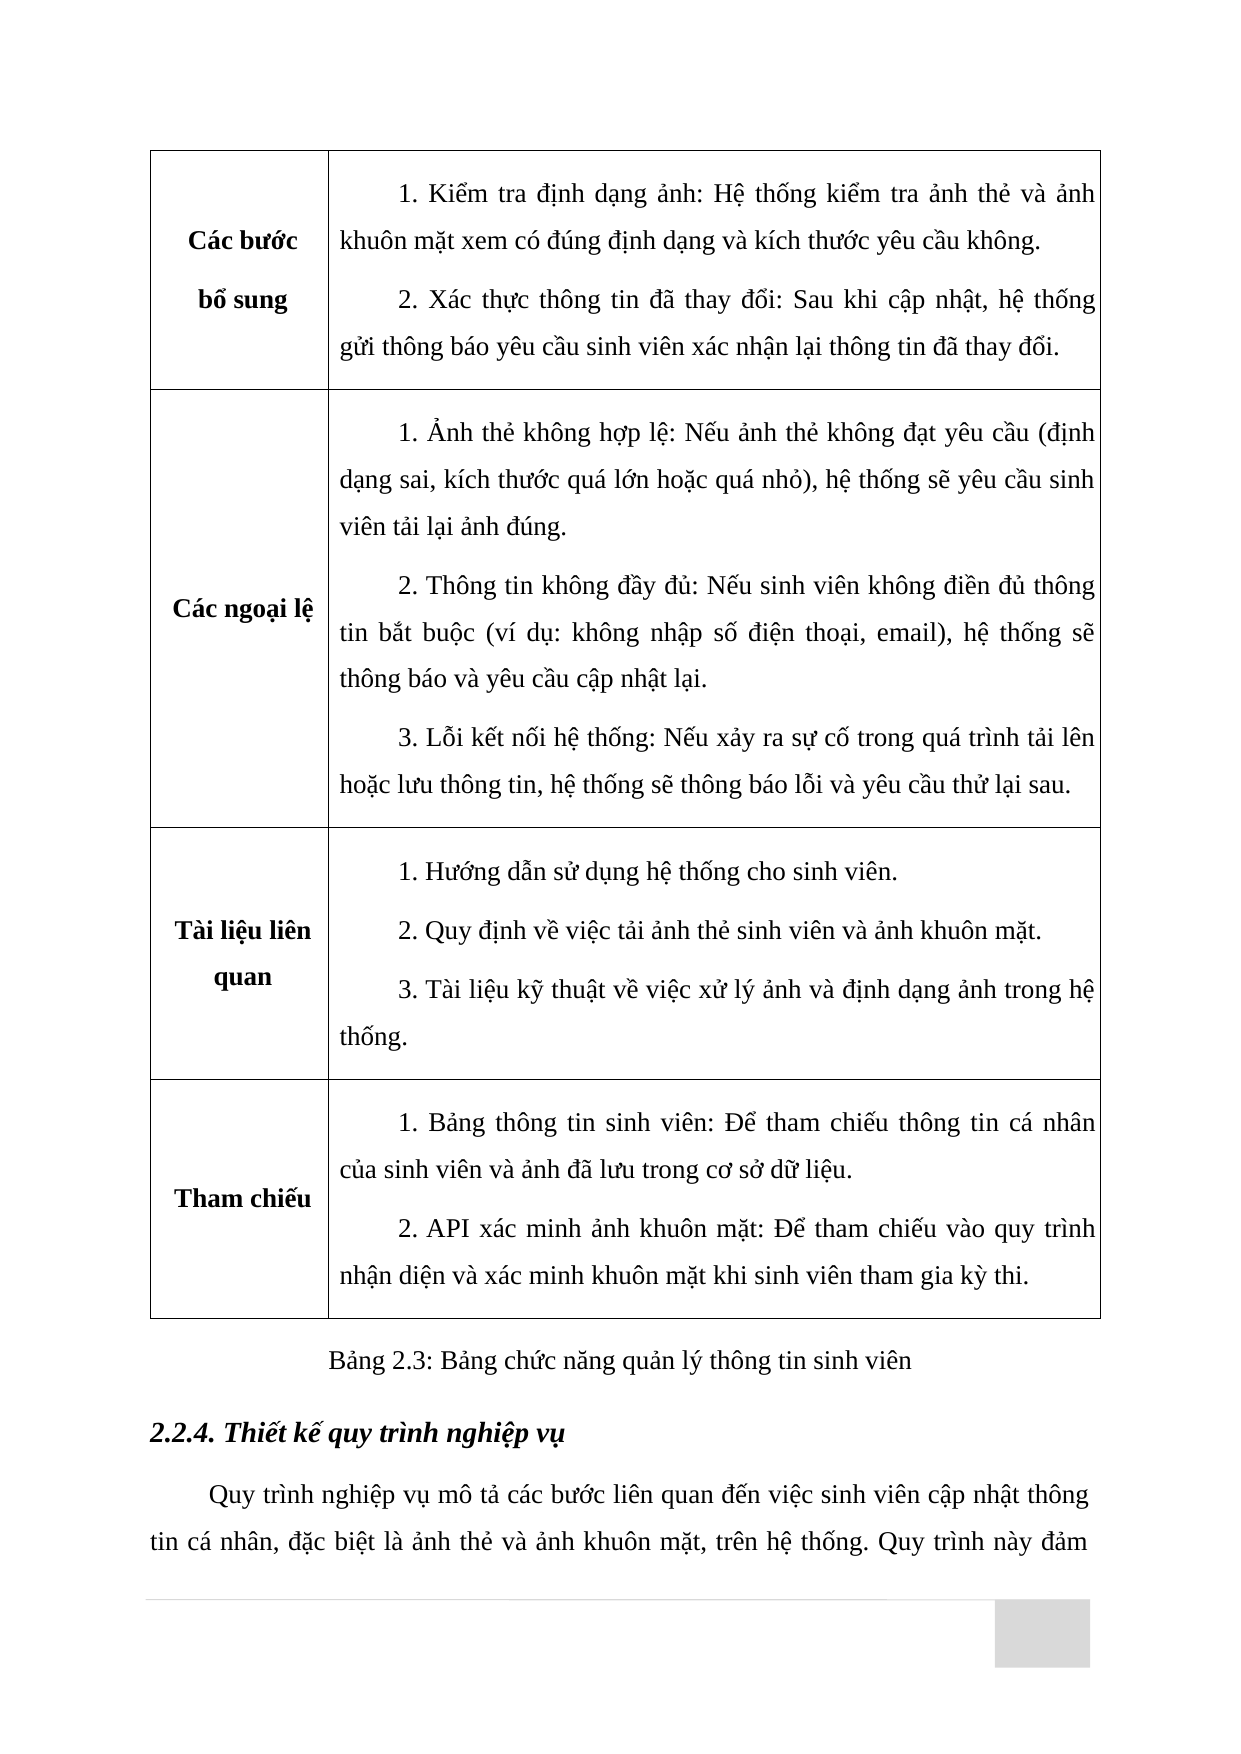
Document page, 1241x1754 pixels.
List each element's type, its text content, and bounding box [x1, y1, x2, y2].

table_cell Tài liệu liên quan [151, 828, 328, 1079]
text Bảng 2.3: Bảng chức năng quản lý thông tin sinh viên [150, 1344, 1090, 1375]
table_cell 1. Bảng thông tin sinh viên: Để tham chiếu thông tin cá nhân của sinh viên và ảnh đã lưu trong cơ sở dữ liệu. 2. API xác minh ảnh khuôn mặt: Để tham chiếu vào quy trình nhận diện và xác minh khuôn mặt khi sinh viên tham gia kỳ thi. [329, 1080, 1100, 1318]
table_cell 1. Ảnh thẻ không hợp lệ: Nếu ảnh thẻ không đạt yêu cầu (định dạng sai, kích thước quá lớn hoặc quá nhỏ), hệ thống sẽ yêu cầu sinh viên tải lại ảnh đúng. 2. Thông tin không đầy đủ: Nếu sinh viên không điền đủ thông tin bắt buộc (ví dụ: không nhập số điện thoại, email), hệ thống sẽ thông báo và yêu cầu cập nhật lại. 3. Lỗi kết nối hệ thống: Nếu xảy ra sự cố trong quá trình tải lên hoặc lưu thông tin, hệ thống sẽ thông báo lỗi và yêu cầu thử lại sau. [329, 390, 1100, 827]
table_cell 1. Kiểm tra định dạng ảnh: Hệ thống kiểm tra ảnh thẻ và ảnh khuôn mặt xem có đúng định dạng và kích thước yêu cầu không. 2. Xác thực thông tin đã thay đổi: Sau khi cập nhật, hệ thống gửi thông báo yêu cầu sinh viên xác nhận lại thông tin đã thay đổi. [329, 151, 1100, 389]
table_cell Tham chiếu [151, 1080, 328, 1318]
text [150, 1478, 1090, 1556]
table_cell Các ngoại lệ [151, 390, 328, 827]
text Thiết kế quy trình nghiệp vụ [150, 1416, 1090, 1449]
table_cell Các bước bổ sung [151, 151, 328, 389]
table_cell 1. Hướng dẫn sử dụng hệ thống cho sinh viên. 2. Quy định về việc tải ảnh thẻ sinh viên và ảnh khuôn mặt. 3. Tài liệu kỹ thuật về việc xử lý ảnh và định dạng ảnh trong hệ thống. [329, 828, 1100, 1079]
